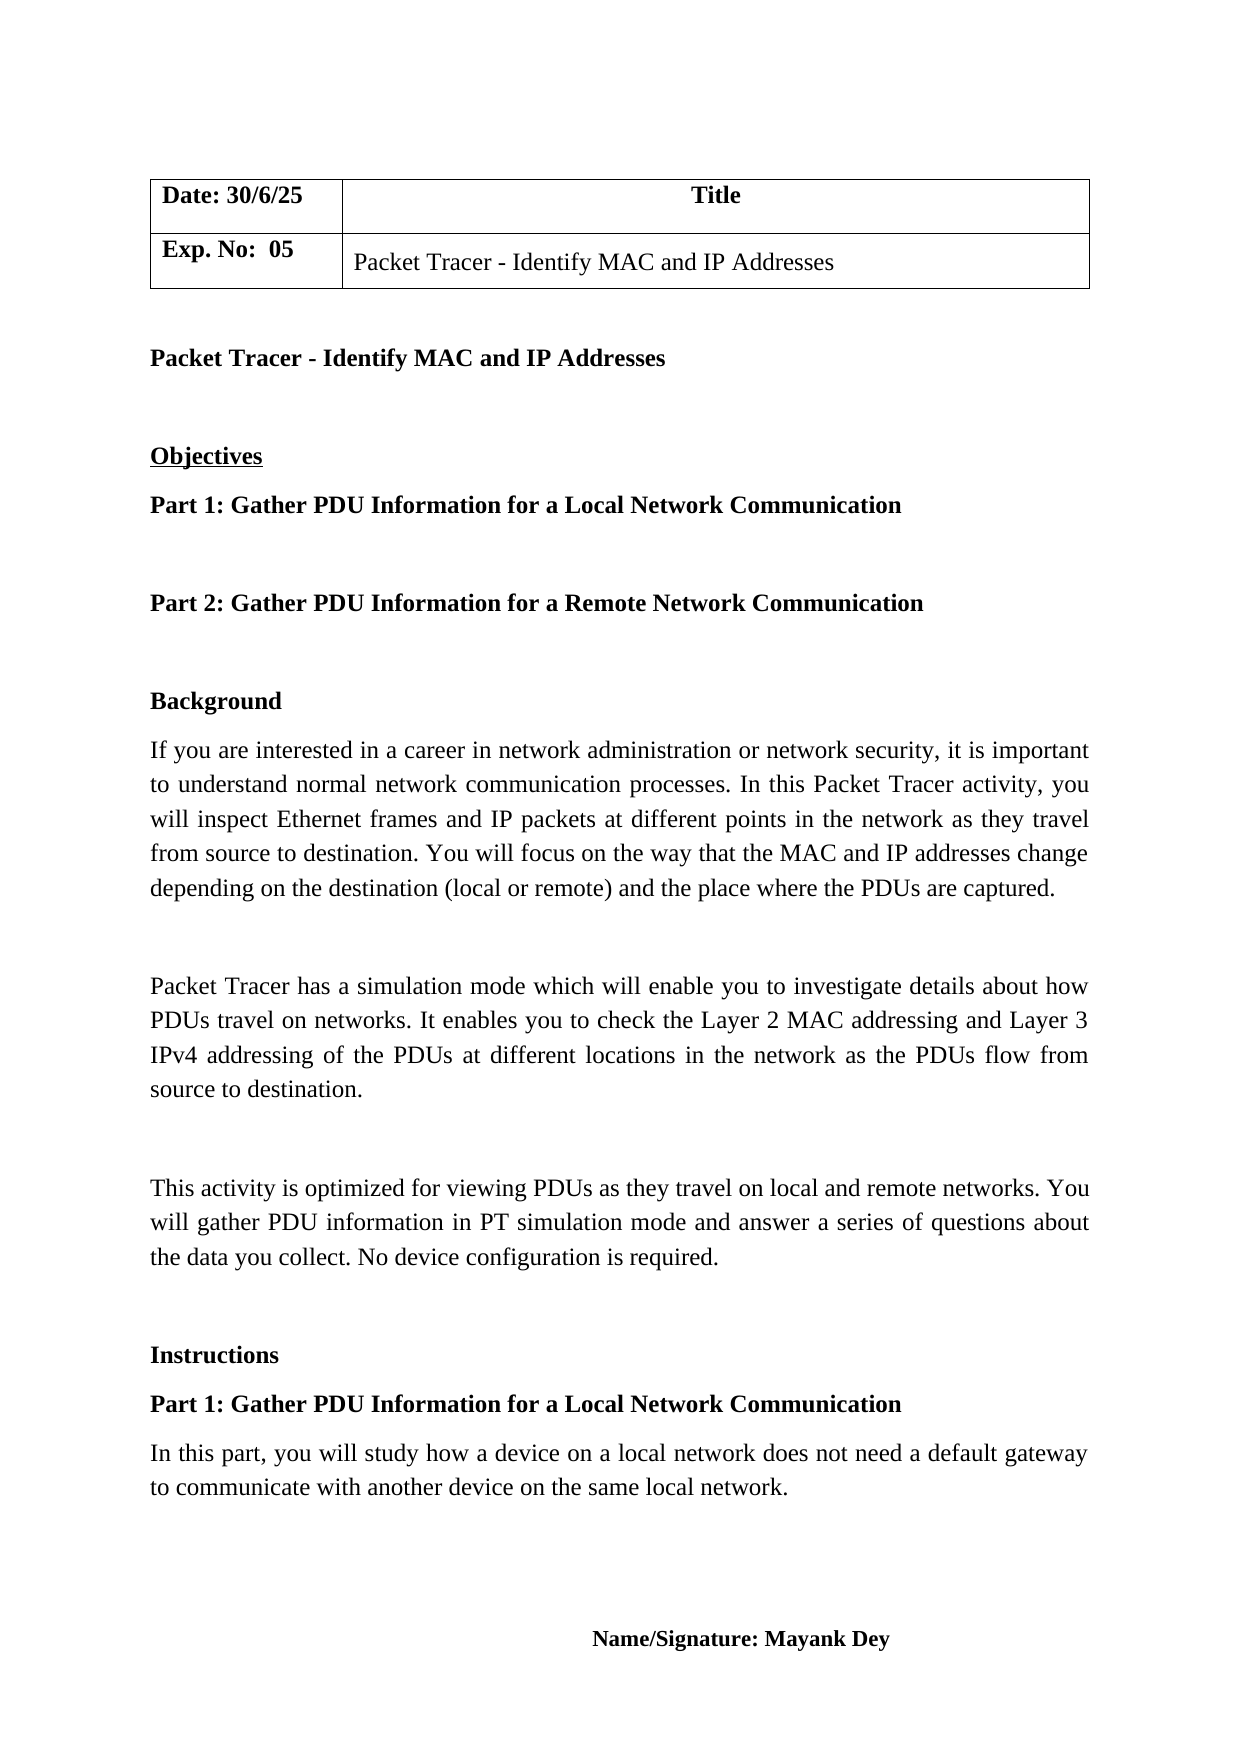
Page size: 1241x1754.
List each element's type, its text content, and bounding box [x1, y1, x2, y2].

table_header Date: 30/6/25 [151, 180, 342, 233]
table_header Title [343, 180, 1089, 233]
text Part 1: Gather PDU Information for a Local Network Communication [150, 1389, 1090, 1418]
text Part 1: Gather PDU Information for a Local Network Communication [150, 490, 1090, 518]
table_cell Packet Tracer - Identify MAC and IP Addresses [343, 234, 1089, 288]
text Objectives [150, 441, 1090, 469]
text If you are interested in a career in network administration or network security, it is important to understand normal network communication processes. In this Packet Tracer activity, you will inspect Ethernet frames and IP packets at different points in the network as they travel from source to destination. You will focus on the way that the MAC and IP addresses change depending on the destination (local or remote) and the place where the PDUs are captured. [150, 735, 1090, 902]
table_cell Exp. No: 05 [151, 234, 342, 288]
text In this part, you will study how a device on a local network does not need a default gateway to communicate with another device on the same local network. [150, 1438, 1090, 1501]
text Part 2: Gather PDU Information for a Remote Network Communication [150, 588, 1090, 617]
text Packet Tracer has a simulation mode which will enable you to investigate details about how PDUs travel on networks. It enables you to check the Layer 2 MAC addressing and Layer 3 IPv4 addressing of the PDUs at different locations in the network as the PDUs flow from source to destination. [150, 971, 1090, 1103]
text This activity is optimized for viewing PDUs as they travel on local and remote networks. You will gather PDU information in PT simulation mode and answer a series of questions about the data you collect. No device configuration is required. [150, 1173, 1090, 1270]
text Background [150, 686, 1090, 715]
text Packet Tracer - Identify MAC and IP Addresses [150, 343, 1090, 371]
text Instructions [150, 1340, 1090, 1368]
